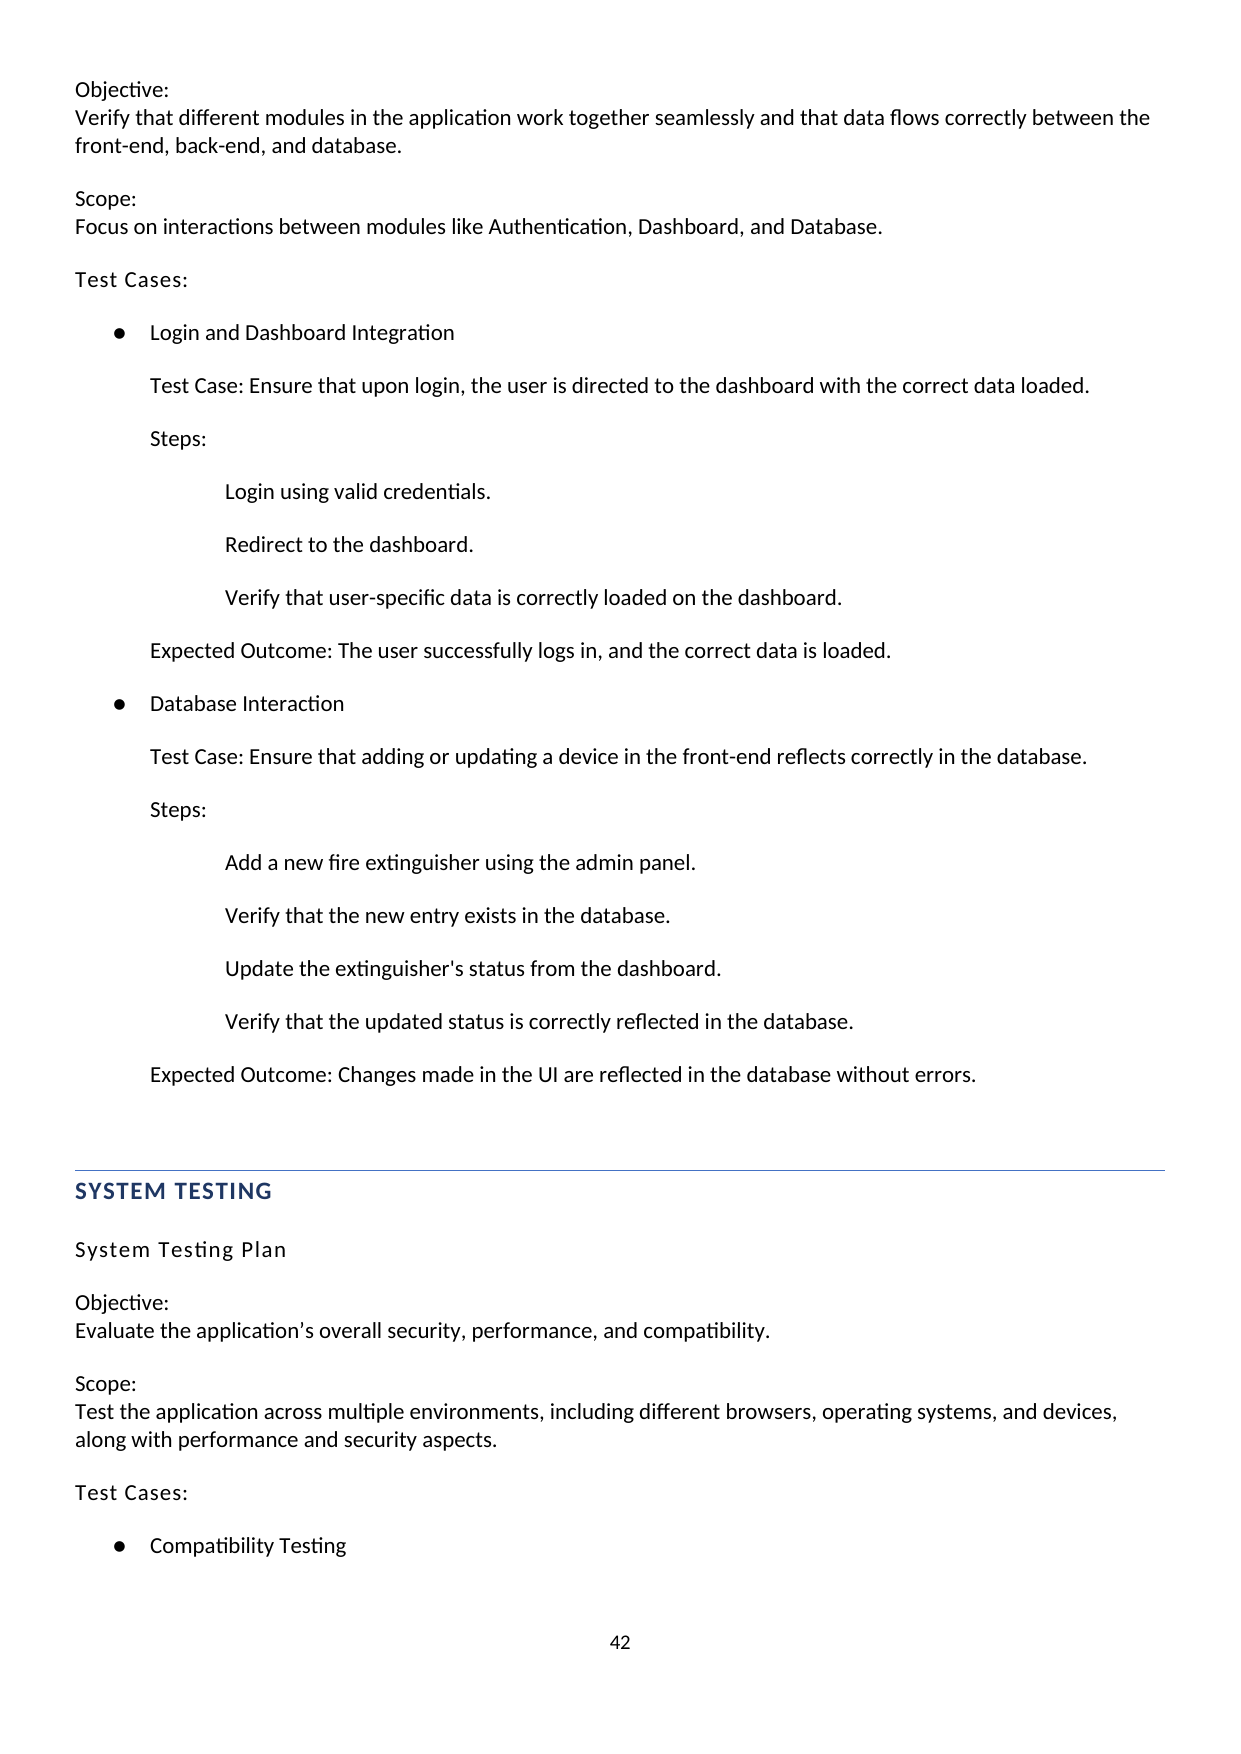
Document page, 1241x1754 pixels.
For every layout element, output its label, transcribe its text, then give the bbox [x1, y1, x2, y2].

text Verify that the new entry exists in the database. [225, 901, 1165, 929]
subtitle Test Cases: [75, 1478, 1165, 1506]
subtitle System Testing Plan [75, 1235, 1165, 1263]
text Test Case: Ensure that upon login, the user is directed to the dashboard with the correct data loaded. [150, 371, 1165, 399]
text Verify that user-specific data is correctly loaded on the dashboard. [225, 583, 1165, 611]
text Steps: [150, 424, 1165, 452]
text Expected Outcome: The user successfully logs in, and the correct data is loaded. [150, 636, 1165, 664]
text Redirect to the dashboard. [225, 530, 1165, 558]
text Scope: Test the application across multiple environments, including different browsers, operating systems, and devices, along with performance and security aspects. [75, 1369, 1165, 1453]
text Add a new fire extinguisher using the admin panel. [225, 848, 1165, 876]
subtitle Test Cases: [75, 265, 1165, 293]
text Expected Outcome: Changes made in the UI are reflected in the database without errors. [150, 1060, 1165, 1088]
list Database Interaction [112, 689, 1165, 717]
list Compatibility Testing [112, 1531, 1165, 1559]
text Update the extinguisher's status from the dashboard. [225, 954, 1165, 982]
text Test Case: Ensure that adding or updating a device in the front-end reflects correctly in the database. [150, 742, 1165, 770]
text Verify that the updated status is correctly reflected in the database. [225, 1007, 1165, 1035]
text Steps: [150, 795, 1165, 823]
text Objective: Evaluate the application’s overall security, performance, and compatibility. [75, 1288, 1165, 1344]
list Login and Dashboard Integration [112, 318, 1165, 346]
text Objective: Verify that different modules in the application work together seamlessly and that data flows correctly between the front-end, back-end, and database. [75, 75, 1165, 159]
subtitle System Testing [75, 1171, 1165, 1206]
text Login using valid credentials. [225, 477, 1165, 505]
text Scope: Focus on interactions between modules like Authentication, Dashboard, and Database. [75, 184, 1165, 240]
